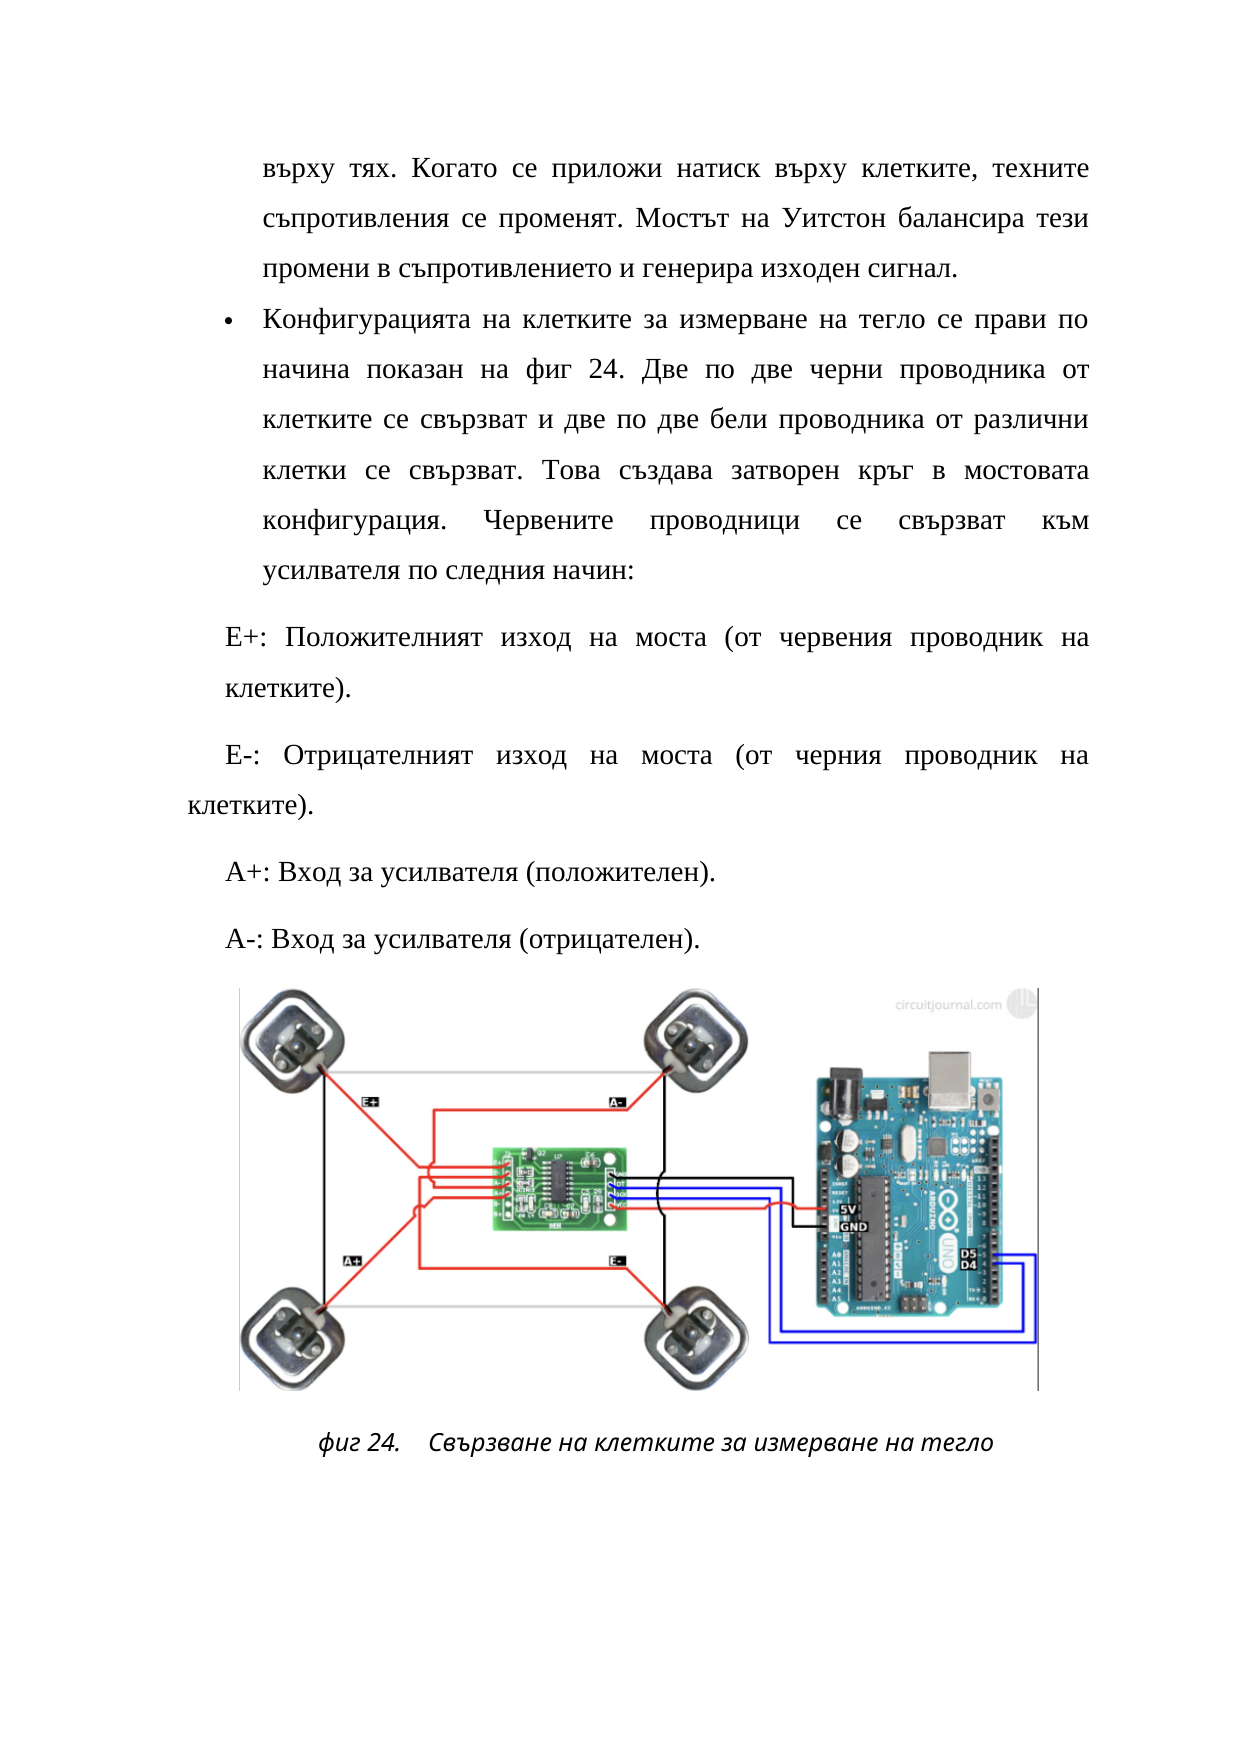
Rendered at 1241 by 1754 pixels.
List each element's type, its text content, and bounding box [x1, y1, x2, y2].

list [225, 150, 1090, 284]
text E-: Отрицателният изход на моста (от черния проводник на клетките). [187, 737, 1090, 821]
text A-: Вход за усилвателя (отрицателен). [187, 921, 1090, 954]
list Конфигурацията на клетките за измерване на тегло се прави по начина показан на фиг 24. Две по две черни проводника от клетките се свързват и две по две бели проводника от различни клетки се свързват. Това създава затворен кръг в мостовата конфигурация. Червените проводници се свързват към усилвателя по следния начин: [225, 301, 1090, 586]
text E+: Положителният изход на моста (от червения проводник на клетките). [225, 619, 1090, 703]
text A+: Вход за усилвателя (положителен). [187, 854, 1090, 888]
text Свързване на клетките за измерване на тегло [225, 1424, 1090, 1458]
picture [239, 988, 1039, 1391]
